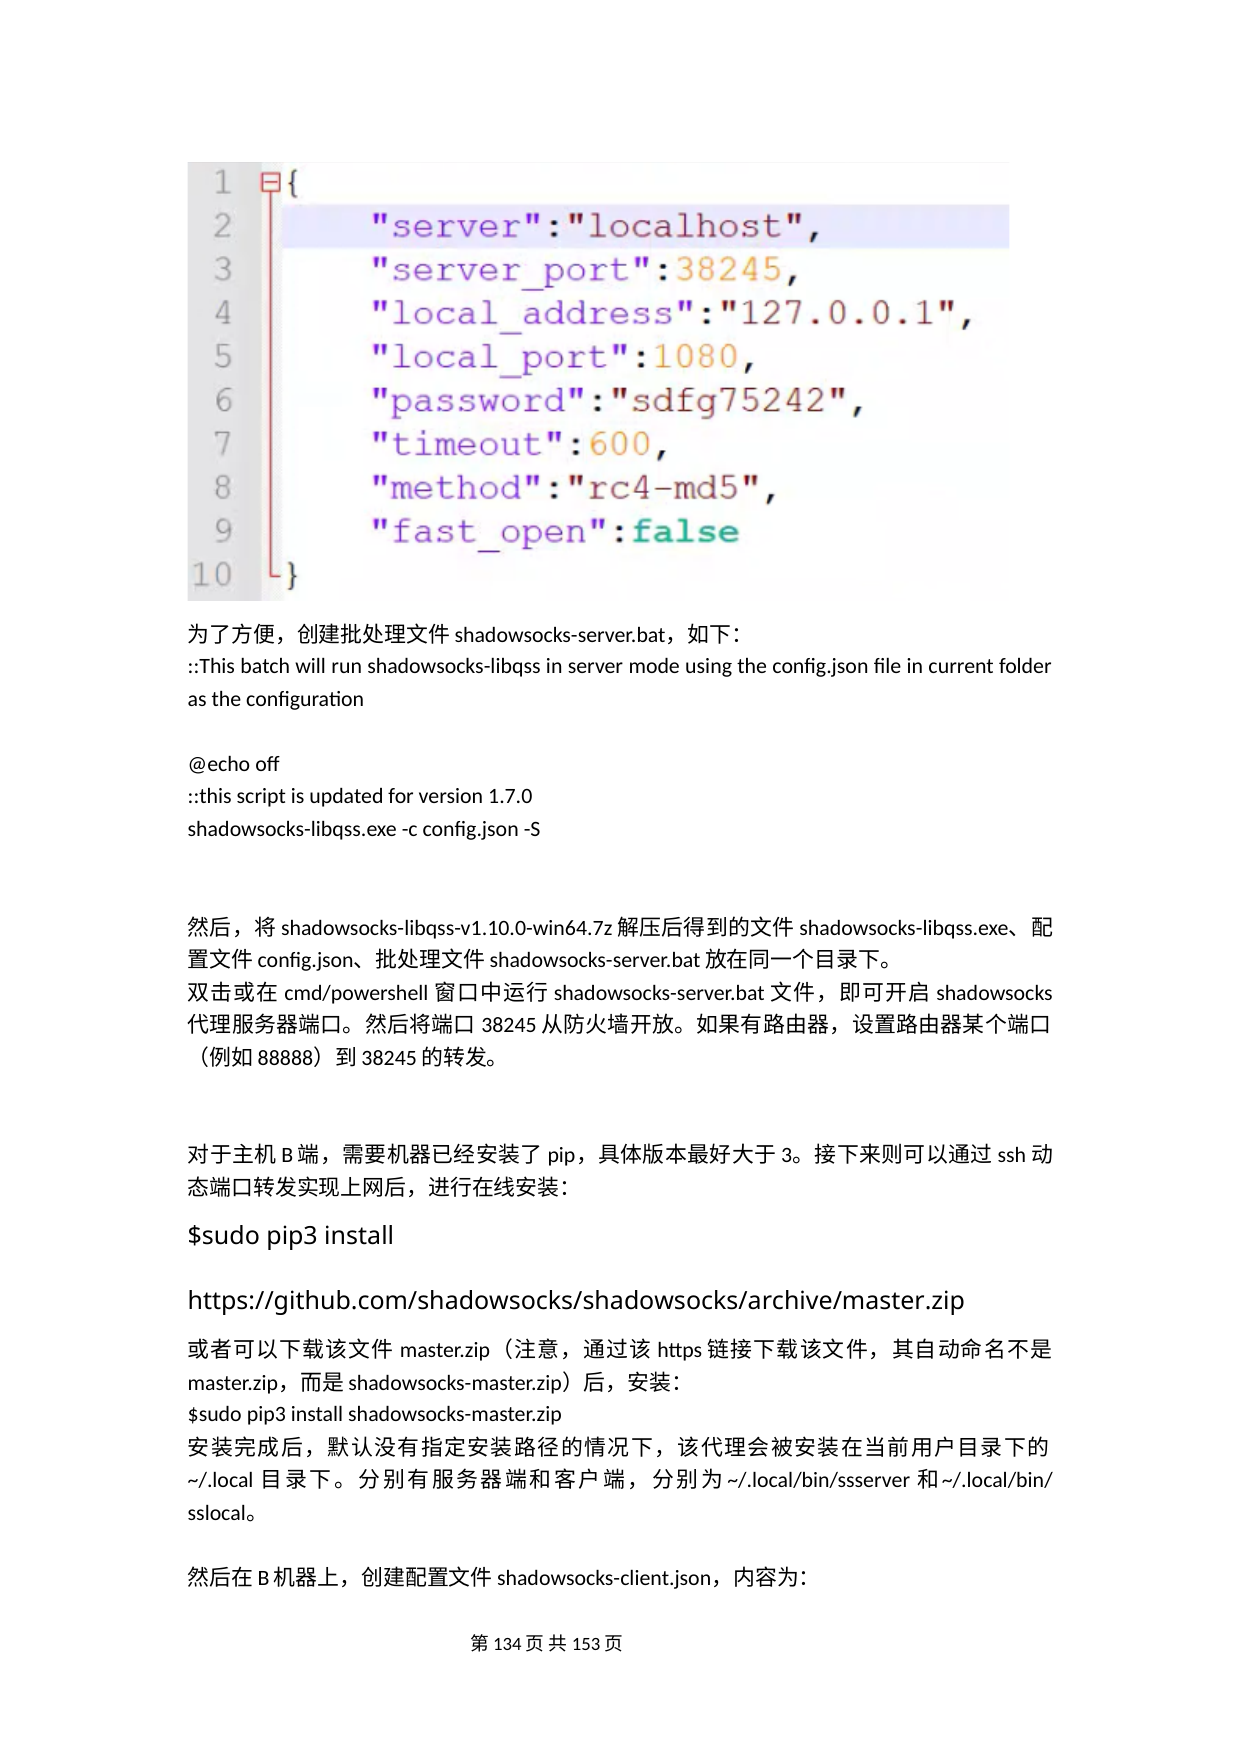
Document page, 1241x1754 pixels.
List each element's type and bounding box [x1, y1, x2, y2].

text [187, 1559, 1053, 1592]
picture [187, 162, 1010, 601]
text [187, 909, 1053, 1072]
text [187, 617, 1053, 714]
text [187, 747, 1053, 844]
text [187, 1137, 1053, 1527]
